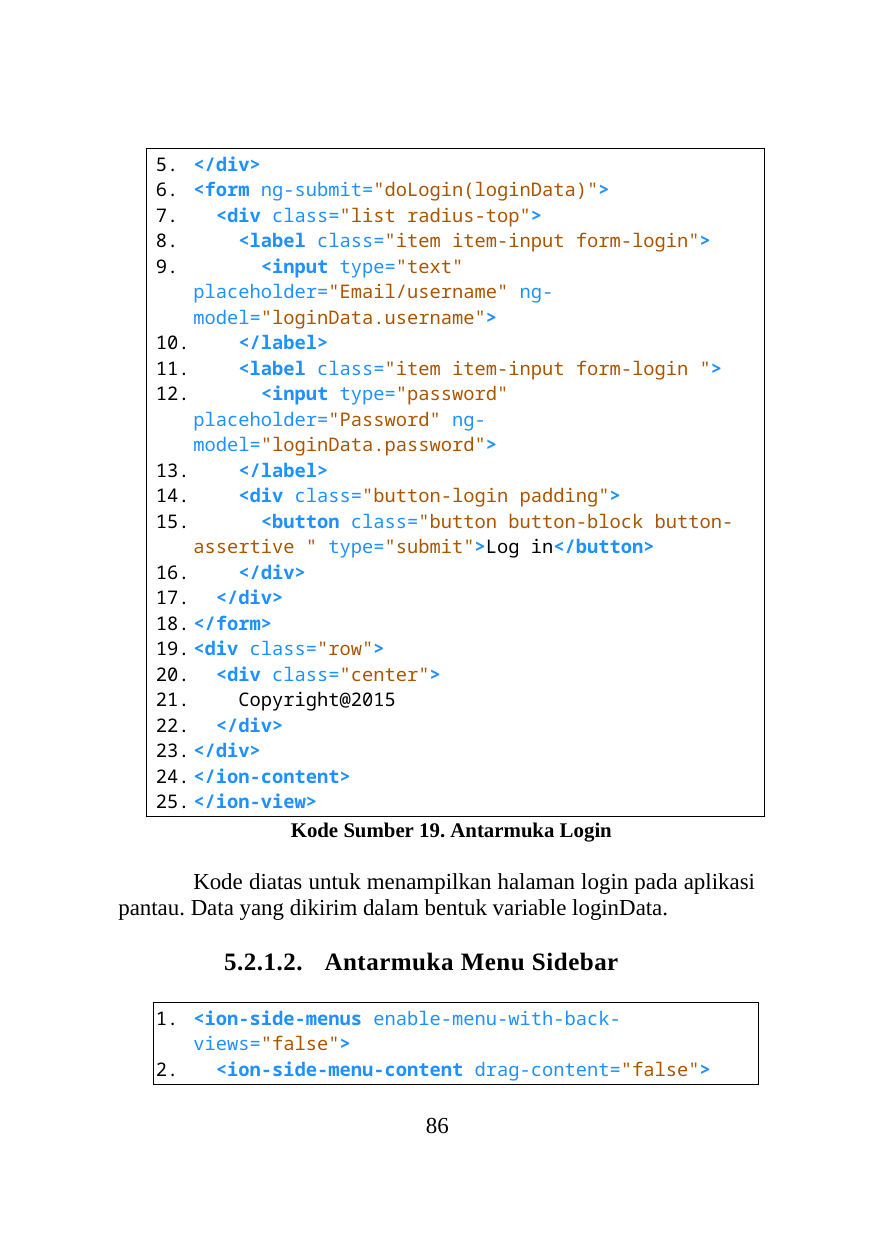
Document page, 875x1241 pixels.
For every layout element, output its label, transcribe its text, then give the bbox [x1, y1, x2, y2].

list </div> [147, 709, 764, 735]
list </label> [147, 454, 764, 479]
list <div class="row"> [147, 633, 764, 658]
list </div> [147, 149, 764, 173]
list <label class="item item-input form-login "> [147, 352, 764, 377]
list <ion-side-menu-content drag-content="false"> [154, 1053, 758, 1084]
list Copyright@2015 [147, 684, 764, 709]
list <form ng-submit="doLogin(loginData)"> [147, 173, 764, 199]
list <input type="text" placeholder="Email/username" ng-model="loginData.username"> [147, 250, 764, 326]
list </label> [147, 326, 764, 352]
list </ion-view> [147, 786, 764, 816]
list <input type="password" placeholder="Password" ng-model="loginData.password"> [147, 377, 764, 454]
list <label class="item item-input form-login"> [147, 224, 764, 250]
list <ion-side-menus enable-menu-with-back-views="false"> [154, 1003, 758, 1053]
list <button class="button button-block button-assertive " type="submit">Log in</button> [147, 505, 764, 556]
list <div class="list radius-top"> [147, 199, 764, 224]
text Kode Sumber 19. Antarmuka Login [146, 817, 756, 842]
list <div class="center"> [147, 658, 764, 684]
list <div class="button-login padding"> [147, 479, 764, 505]
list </ion-content> [147, 760, 764, 786]
list </div> [147, 735, 764, 760]
list </div> [147, 556, 764, 582]
subtitle Antarmuka Menu Sidebar [224, 947, 756, 976]
text Kode diatas untuk menampilkan halaman login pada aplikasi pantau. Data yang dikirim dalam bentuk variable loginData. [118, 868, 756, 921]
list </div> [147, 582, 764, 607]
list </form> [147, 607, 764, 633]
